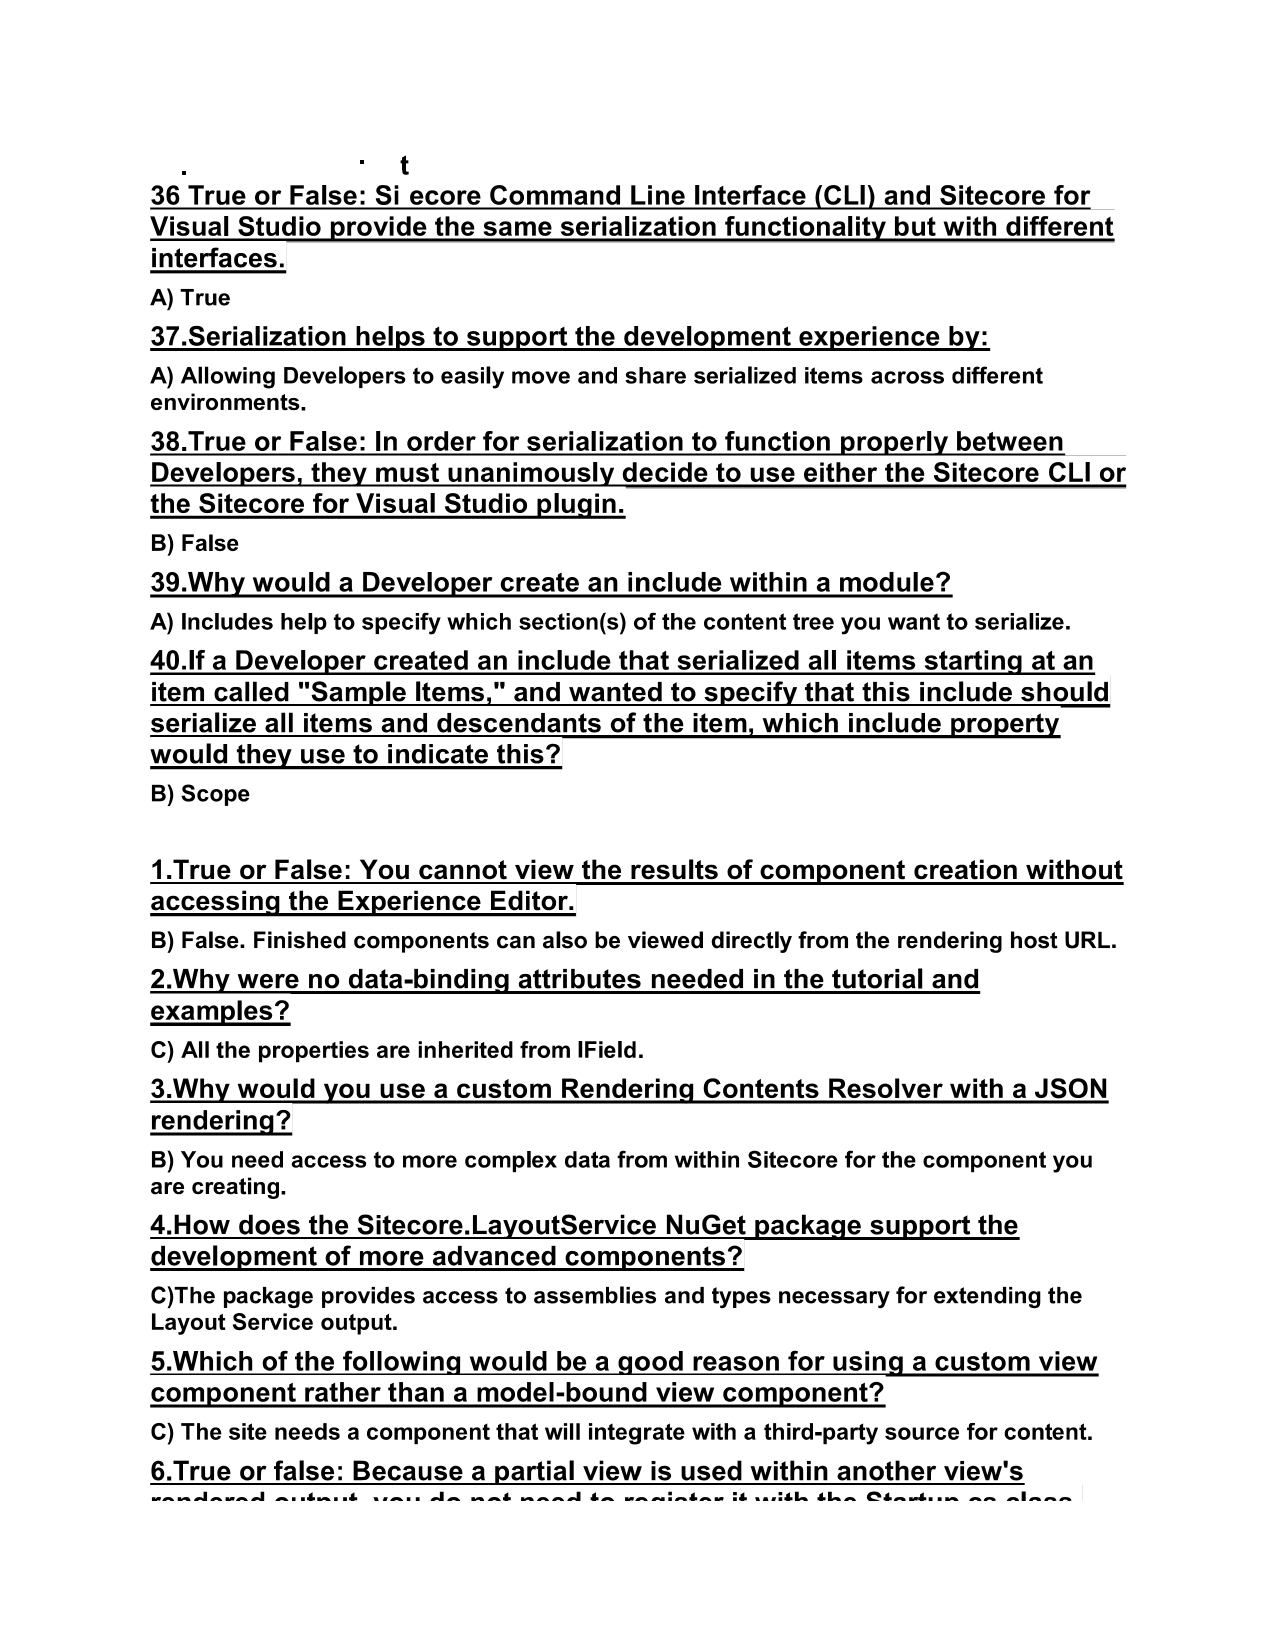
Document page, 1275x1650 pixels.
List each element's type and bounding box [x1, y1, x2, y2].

picture [149, 184, 1127, 1501]
